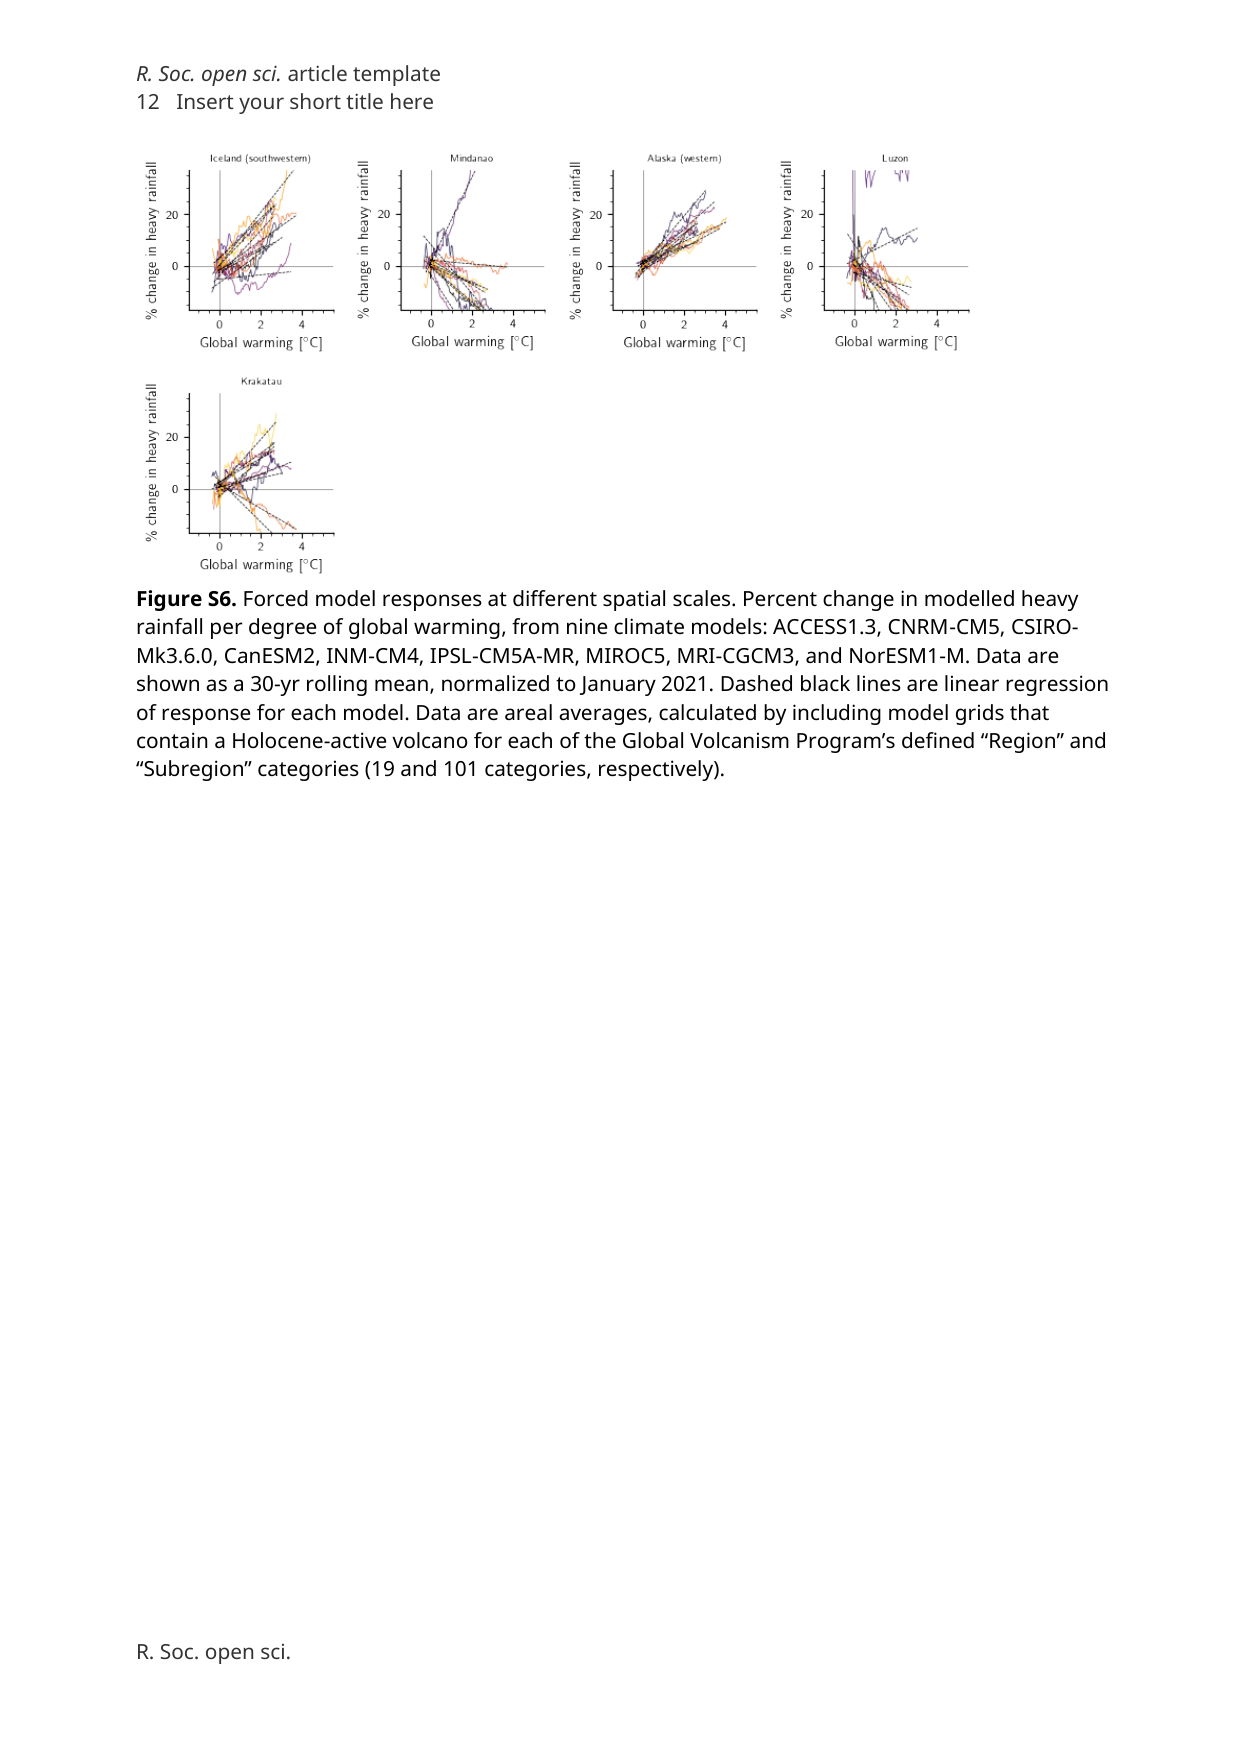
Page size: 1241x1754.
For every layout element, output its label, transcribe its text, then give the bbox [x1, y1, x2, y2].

picture [135, 144, 343, 361]
picture [559, 144, 766, 361]
picture [347, 144, 554, 361]
picture [770, 144, 978, 361]
text Figure S6. Forced model responses at different spatial scales. Percent change in modelled heavy rainfall per degree of global warming, from nine climate models: ACCESS1.3, CNRM‐CM5, CSIRO‐Mk3.6.0, CanESM2, INM‐CM4, IPSL‐CM5A‐MR, MIROC5, MRI‐CGCM3, and NorESM1‐M. Data are shown as a 30-yr rolling mean, normalized to January 2021. Dashed black lines are linear regression of response for each model. Data are areal averages, calculated by including model grids that contain a Holocene-active volcano for each of the Global Volcanism Program’s defined “Region” and “Subregion” categories (19 and 101 categories, respectively). [136, 584, 1122, 783]
picture [135, 367, 343, 584]
